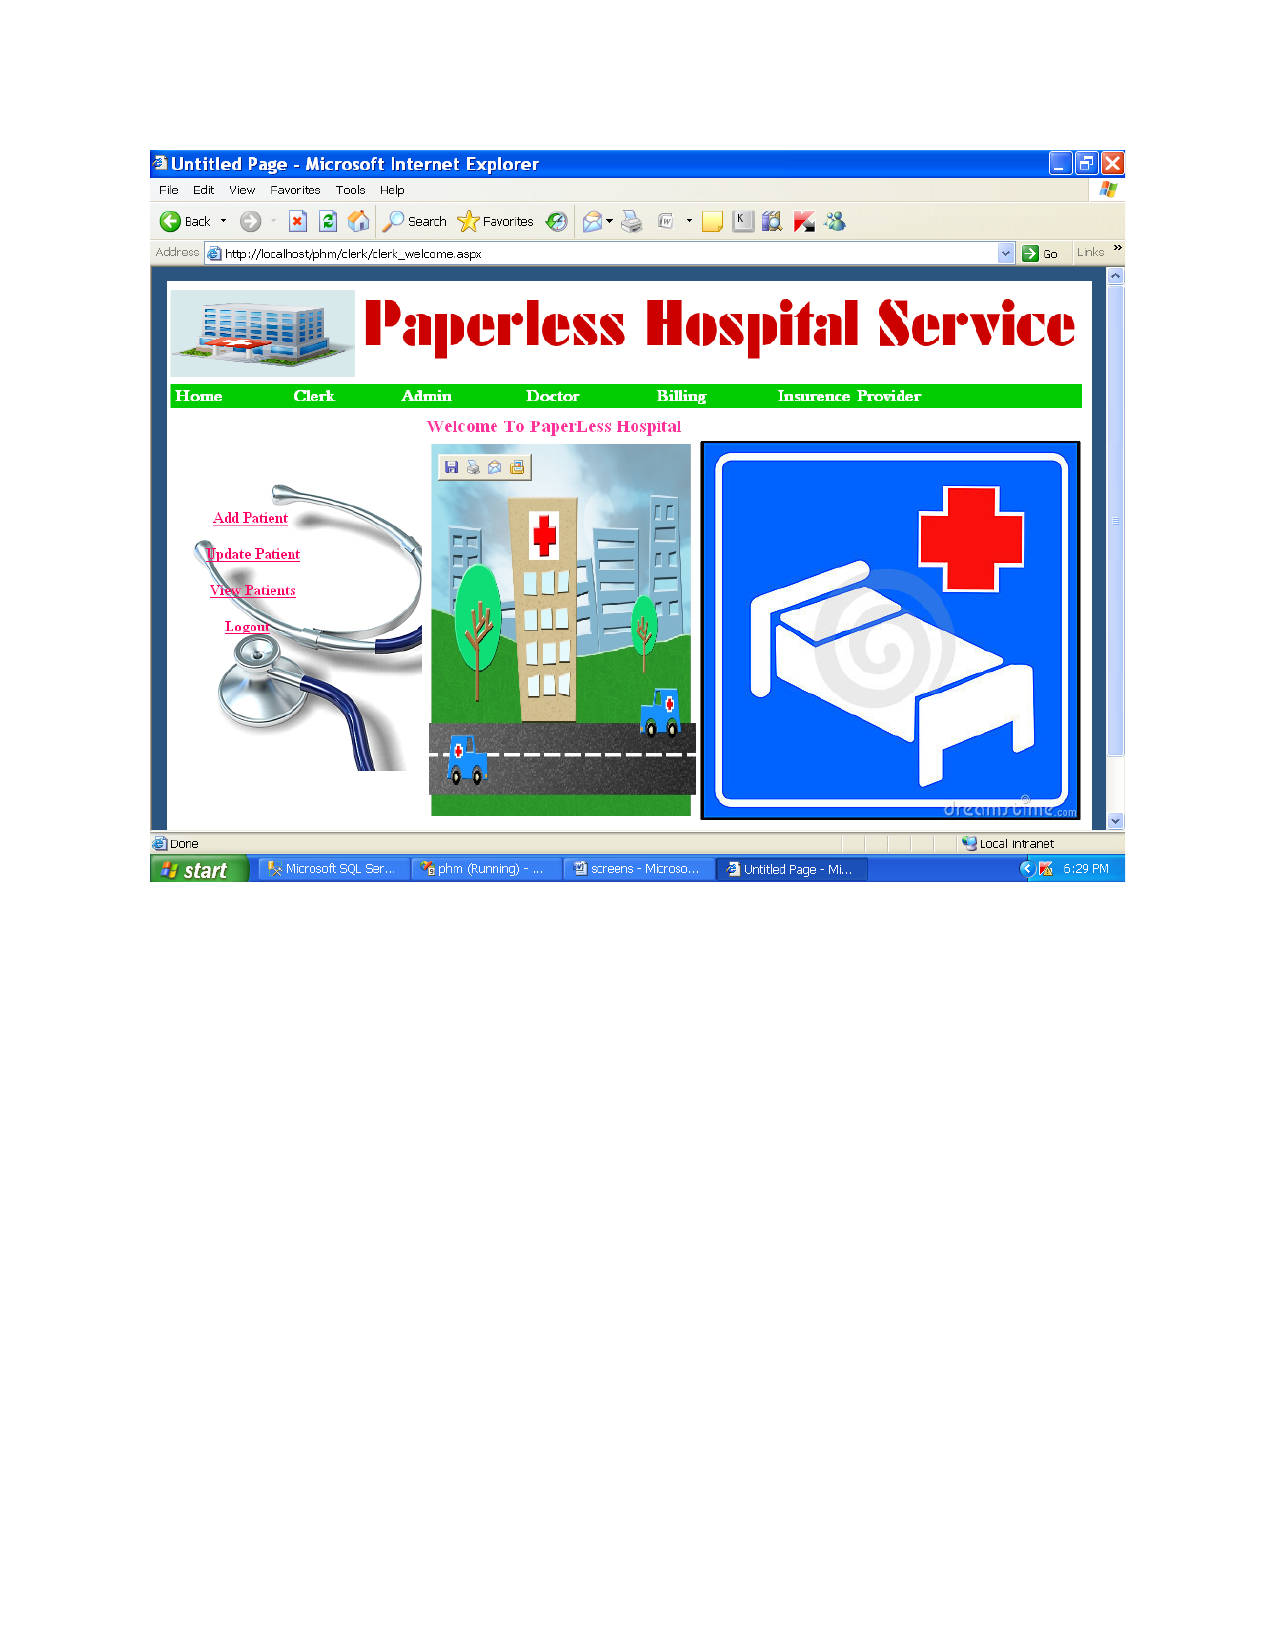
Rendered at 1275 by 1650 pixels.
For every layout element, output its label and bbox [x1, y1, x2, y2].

picture [150, 150, 1125, 882]
